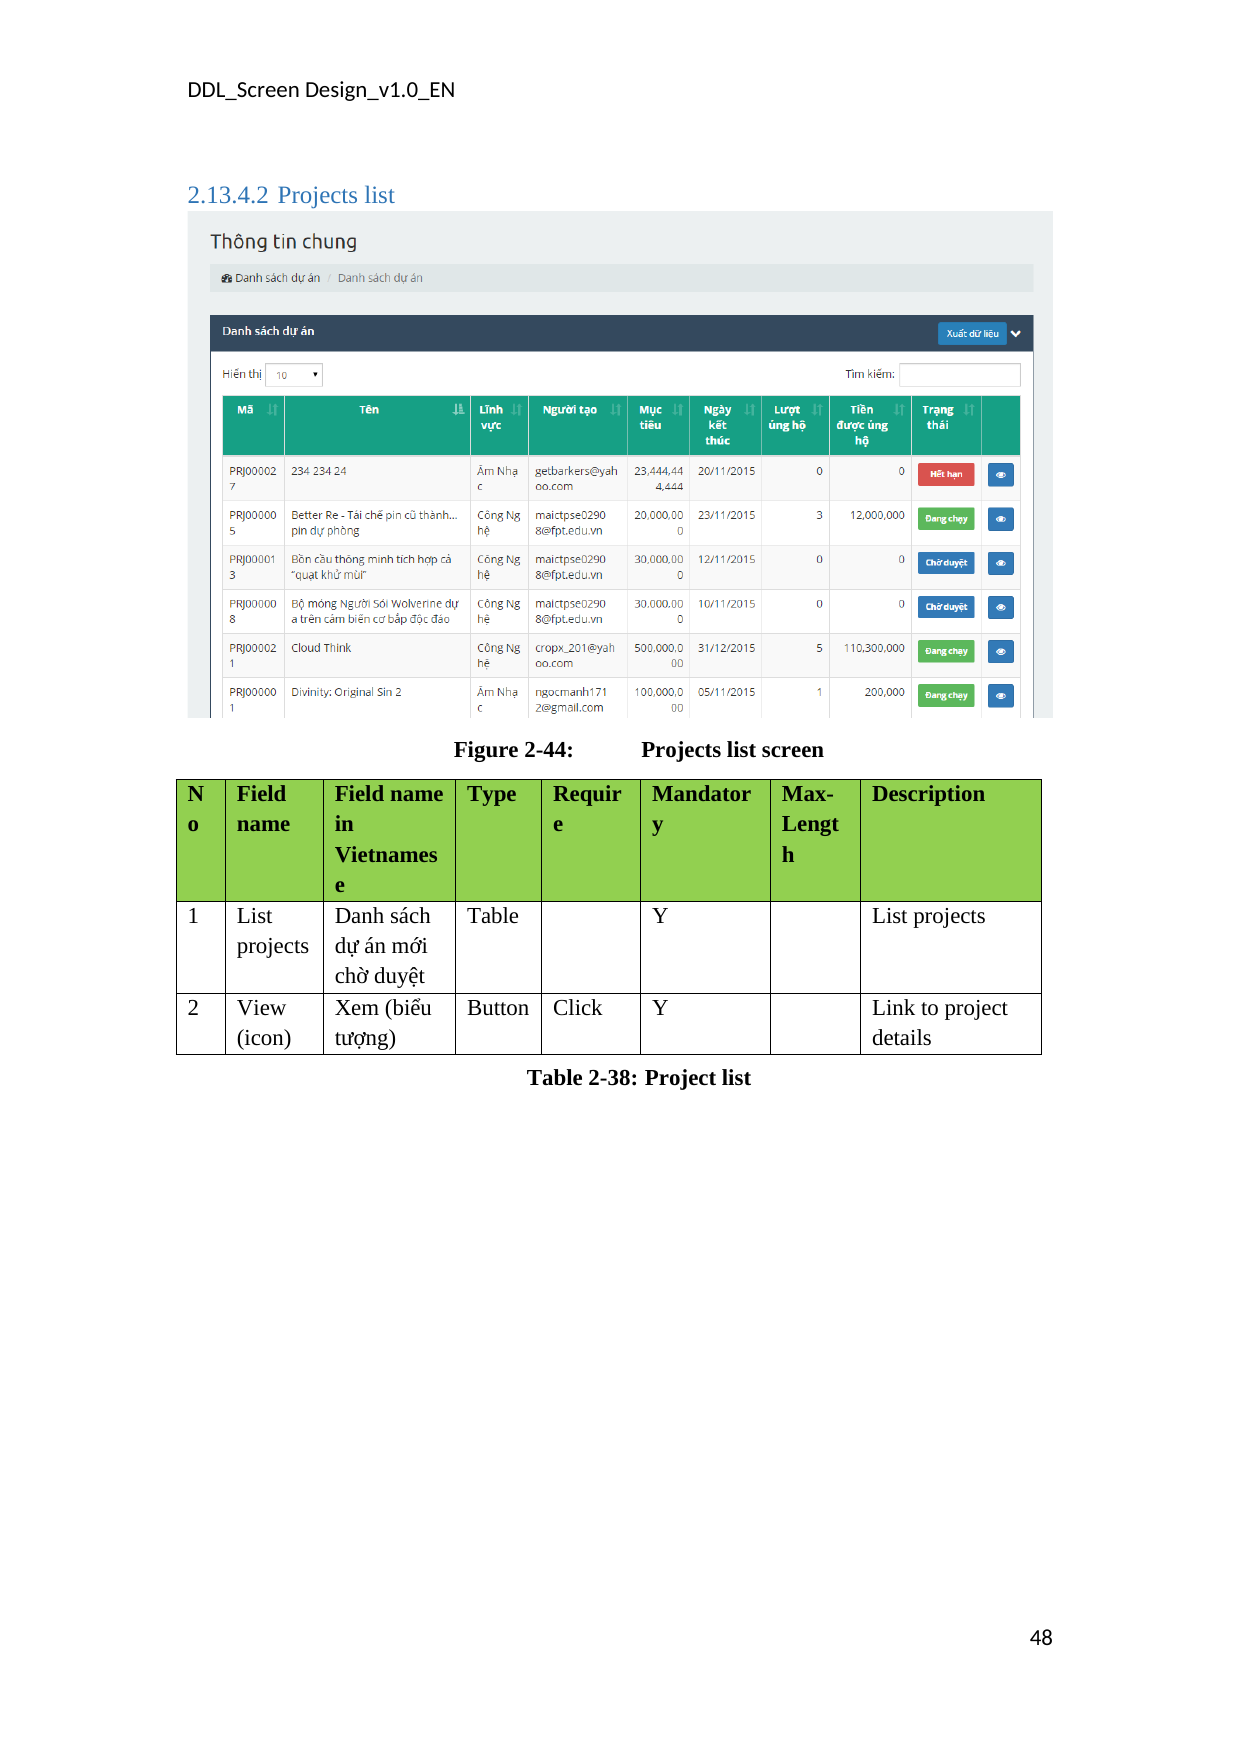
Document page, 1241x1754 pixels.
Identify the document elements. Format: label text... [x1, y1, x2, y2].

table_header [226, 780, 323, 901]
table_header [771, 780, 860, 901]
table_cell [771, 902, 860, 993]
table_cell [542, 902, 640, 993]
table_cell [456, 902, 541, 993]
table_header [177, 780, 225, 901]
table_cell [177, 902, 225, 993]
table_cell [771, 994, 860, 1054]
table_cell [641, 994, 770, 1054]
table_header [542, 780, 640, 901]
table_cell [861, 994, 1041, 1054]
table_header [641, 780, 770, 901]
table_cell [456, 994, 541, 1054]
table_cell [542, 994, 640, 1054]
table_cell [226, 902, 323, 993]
text Projects list screen [225, 737, 1053, 763]
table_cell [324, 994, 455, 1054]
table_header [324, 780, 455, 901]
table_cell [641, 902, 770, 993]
picture [187, 211, 1053, 718]
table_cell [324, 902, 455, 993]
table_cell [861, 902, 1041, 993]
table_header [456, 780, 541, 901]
text Project list [225, 1064, 1053, 1090]
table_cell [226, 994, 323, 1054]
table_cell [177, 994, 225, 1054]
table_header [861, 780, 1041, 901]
subtitle Projects list [187, 180, 1053, 209]
